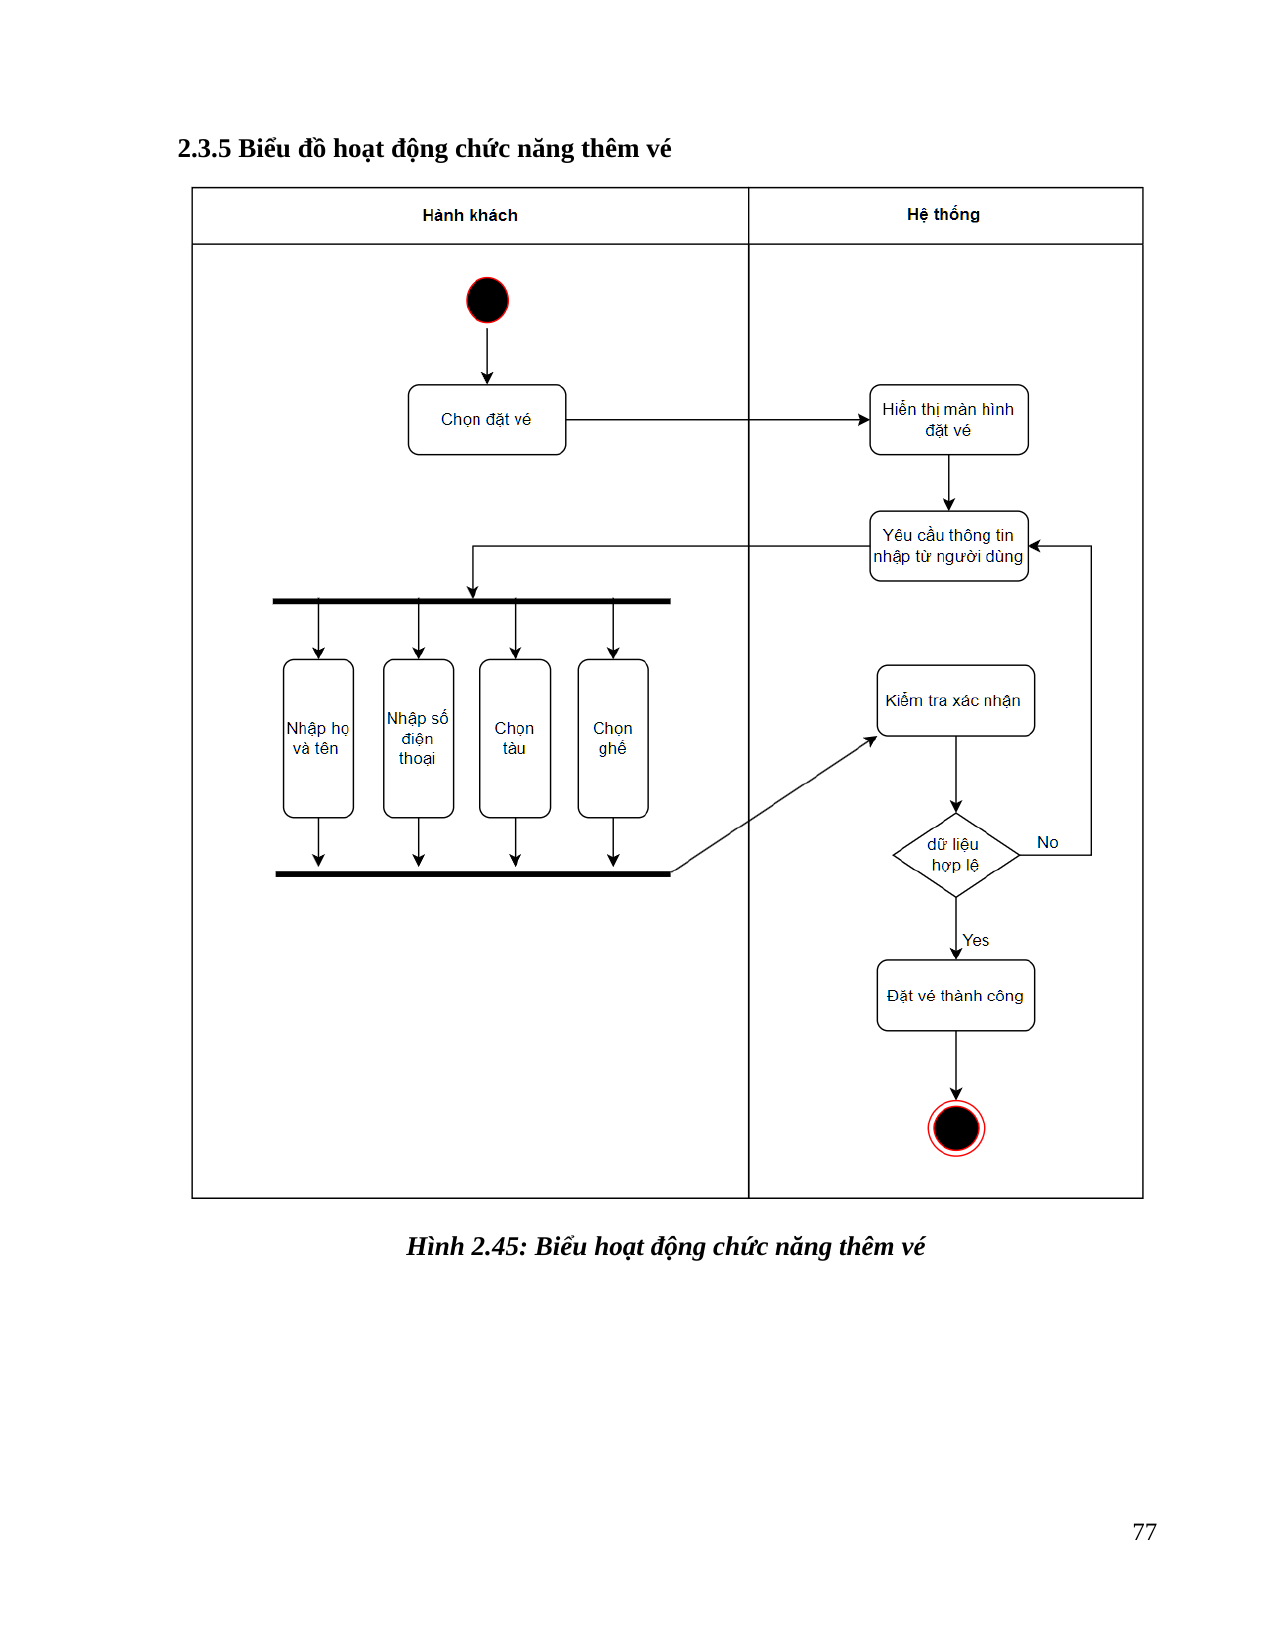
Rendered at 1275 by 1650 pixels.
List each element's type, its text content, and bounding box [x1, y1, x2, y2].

text Hình 2.45: Biểu hoạt động chức năng thêm vé [177, 1230, 1157, 1261]
picture [177, 179, 1157, 1216]
subtitle 2.3.5 Biểu đồ hoạt động chức năng thêm vé [177, 132, 1157, 164]
